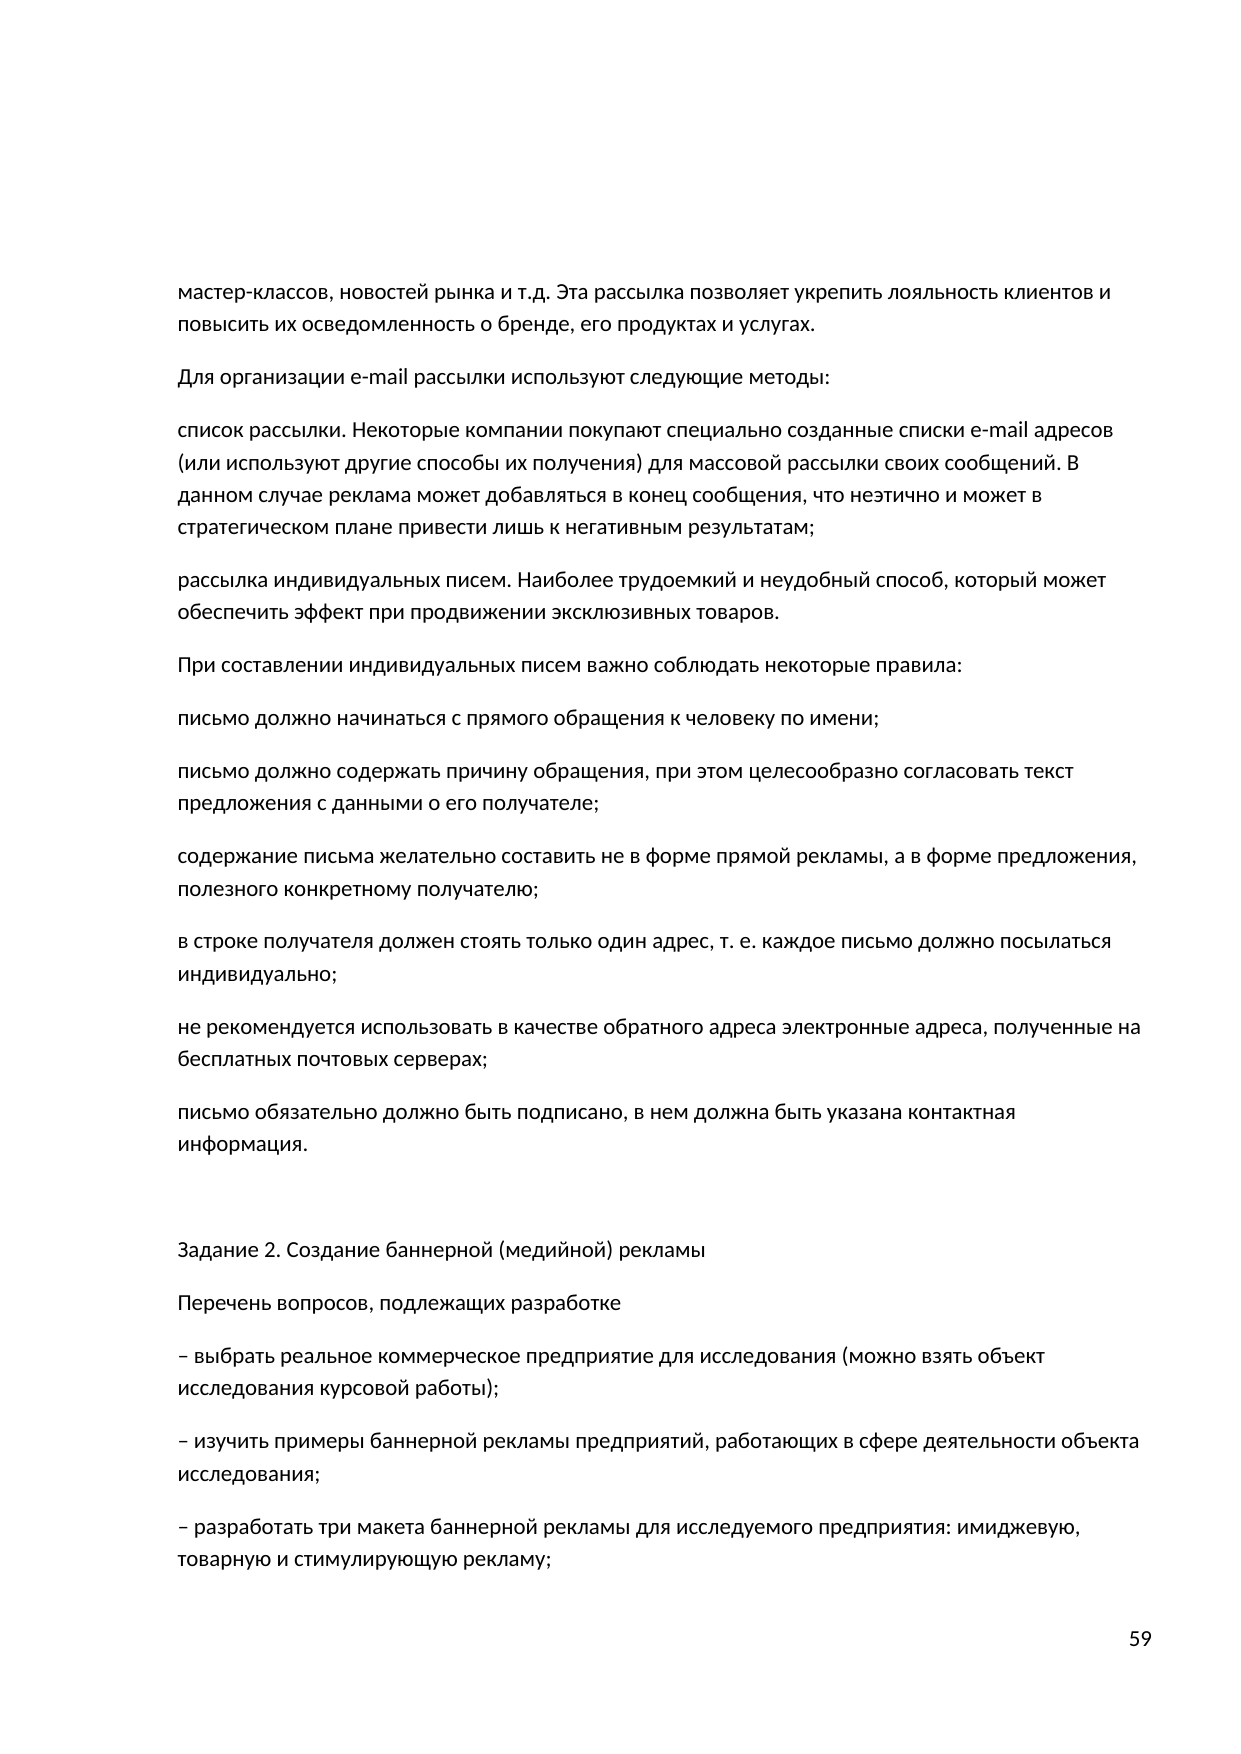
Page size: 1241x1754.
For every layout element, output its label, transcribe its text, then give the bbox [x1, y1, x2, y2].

text письмо должно начинаться с прямого обращения к человеку по имени; [177, 703, 1152, 731]
text список рассылки. Некоторые компании покупают специально созданные списки e-mail адресов (или используют другие способы их получения) для массовой рассылки своих сообщений. В данном случае реклама может добавляться в конец сообщения, что неэтично и может в стратегическом плане привести лишь к негативным результатам; [177, 415, 1152, 540]
text Задание 2. Создание баннерной (медийной) рекламы [177, 1235, 1152, 1263]
text в строке получателя должен стоять только один адрес, т. е. каждое письмо должно посылаться индивидуально; [177, 927, 1152, 987]
text не рекомендуется использовать в качестве обратного адреса электронные адреса, полученные на бесплатных почтовых серверах; [177, 1012, 1152, 1072]
text письмо обязательно должно быть подписано, в нем должна быть указана контактная информация. [177, 1097, 1152, 1157]
text – выбрать реальное коммерческое предприятие для исследования (можно взять объект исследования курсовой работы); [177, 1341, 1152, 1402]
text рассылка индивидуальных писем. Наиболее трудоемкий и неудобный способ, который может обеспечить эффект при продвижении эксклюзивных товаров. [177, 565, 1152, 625]
text – изучить примеры баннерной рекламы предприятий, работающих в сфере деятельности объекта исследования; [177, 1427, 1152, 1487]
text содержание письма желательно составить не в форме прямой рекламы, а в форме предложения, полезного конкретному получателю; [177, 841, 1152, 902]
text При составлении индивидуальных писем важно соблюдать некоторые правила: [177, 650, 1152, 678]
text – разработать три макета баннерной рекламы для исследуемого предприятия: имиджевую, товарную и стимулирующую рекламу; [177, 1512, 1152, 1572]
text Перечень вопросов, подлежащих разработке [177, 1288, 1152, 1316]
text письмо должно содержать причину обращения, при этом целесообразно согласовать текст предложения с данными о его получателе; [177, 756, 1152, 816]
text Для организации e-mail рассылки используют следующие методы: [177, 362, 1152, 390]
text мастер-классов, новостей рынка и т.д. Эта рассылка позволяет укрепить лояльность клиентов и повысить их осведомленность о бренде, его продуктах и услугах. [177, 277, 1152, 337]
